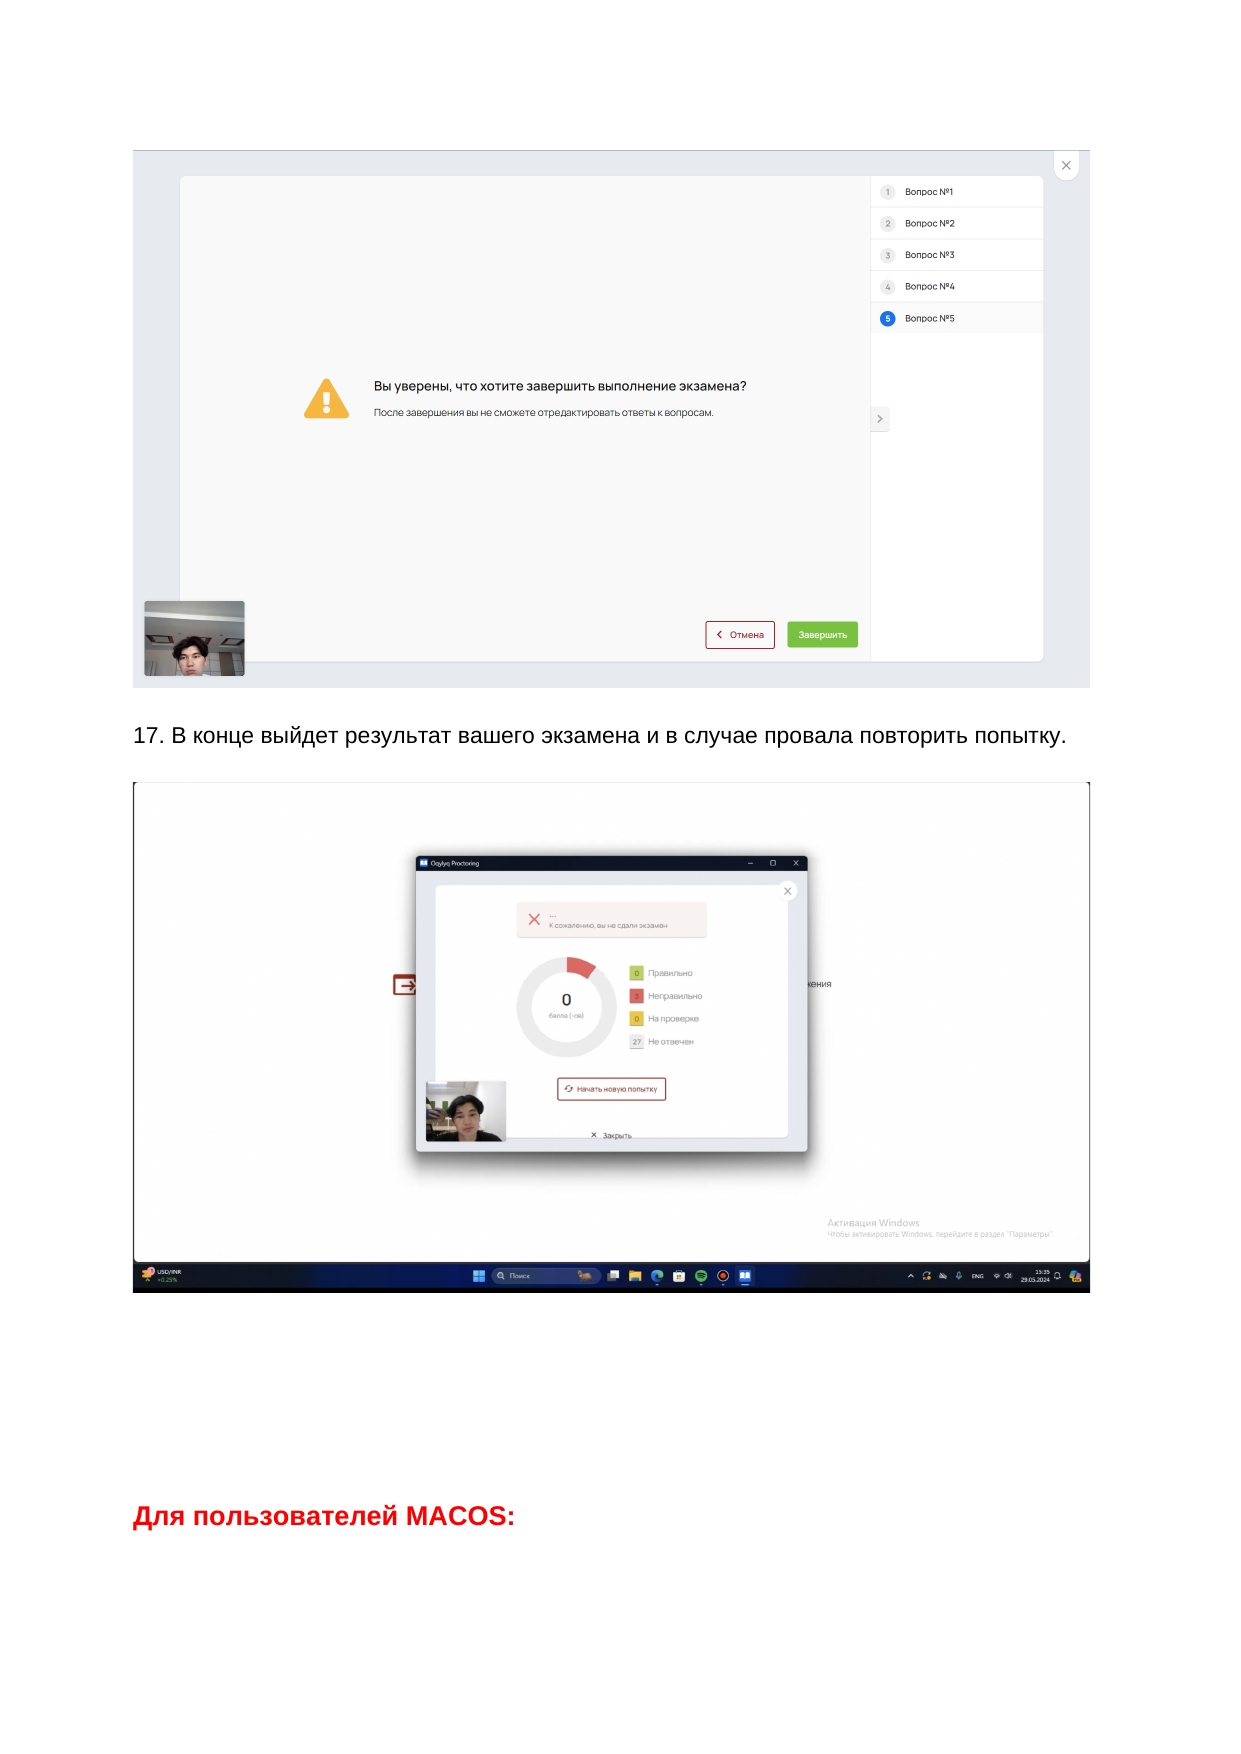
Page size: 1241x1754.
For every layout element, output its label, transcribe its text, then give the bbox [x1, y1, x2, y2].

text Для пользователей MACOS: [133, 1500, 1090, 1532]
picture [132, 782, 1091, 1293]
picture [132, 150, 1091, 688]
text 17. В конце выйдет результат вашего экзамена и в случае провала повторить попытку. [133, 722, 1090, 748]
